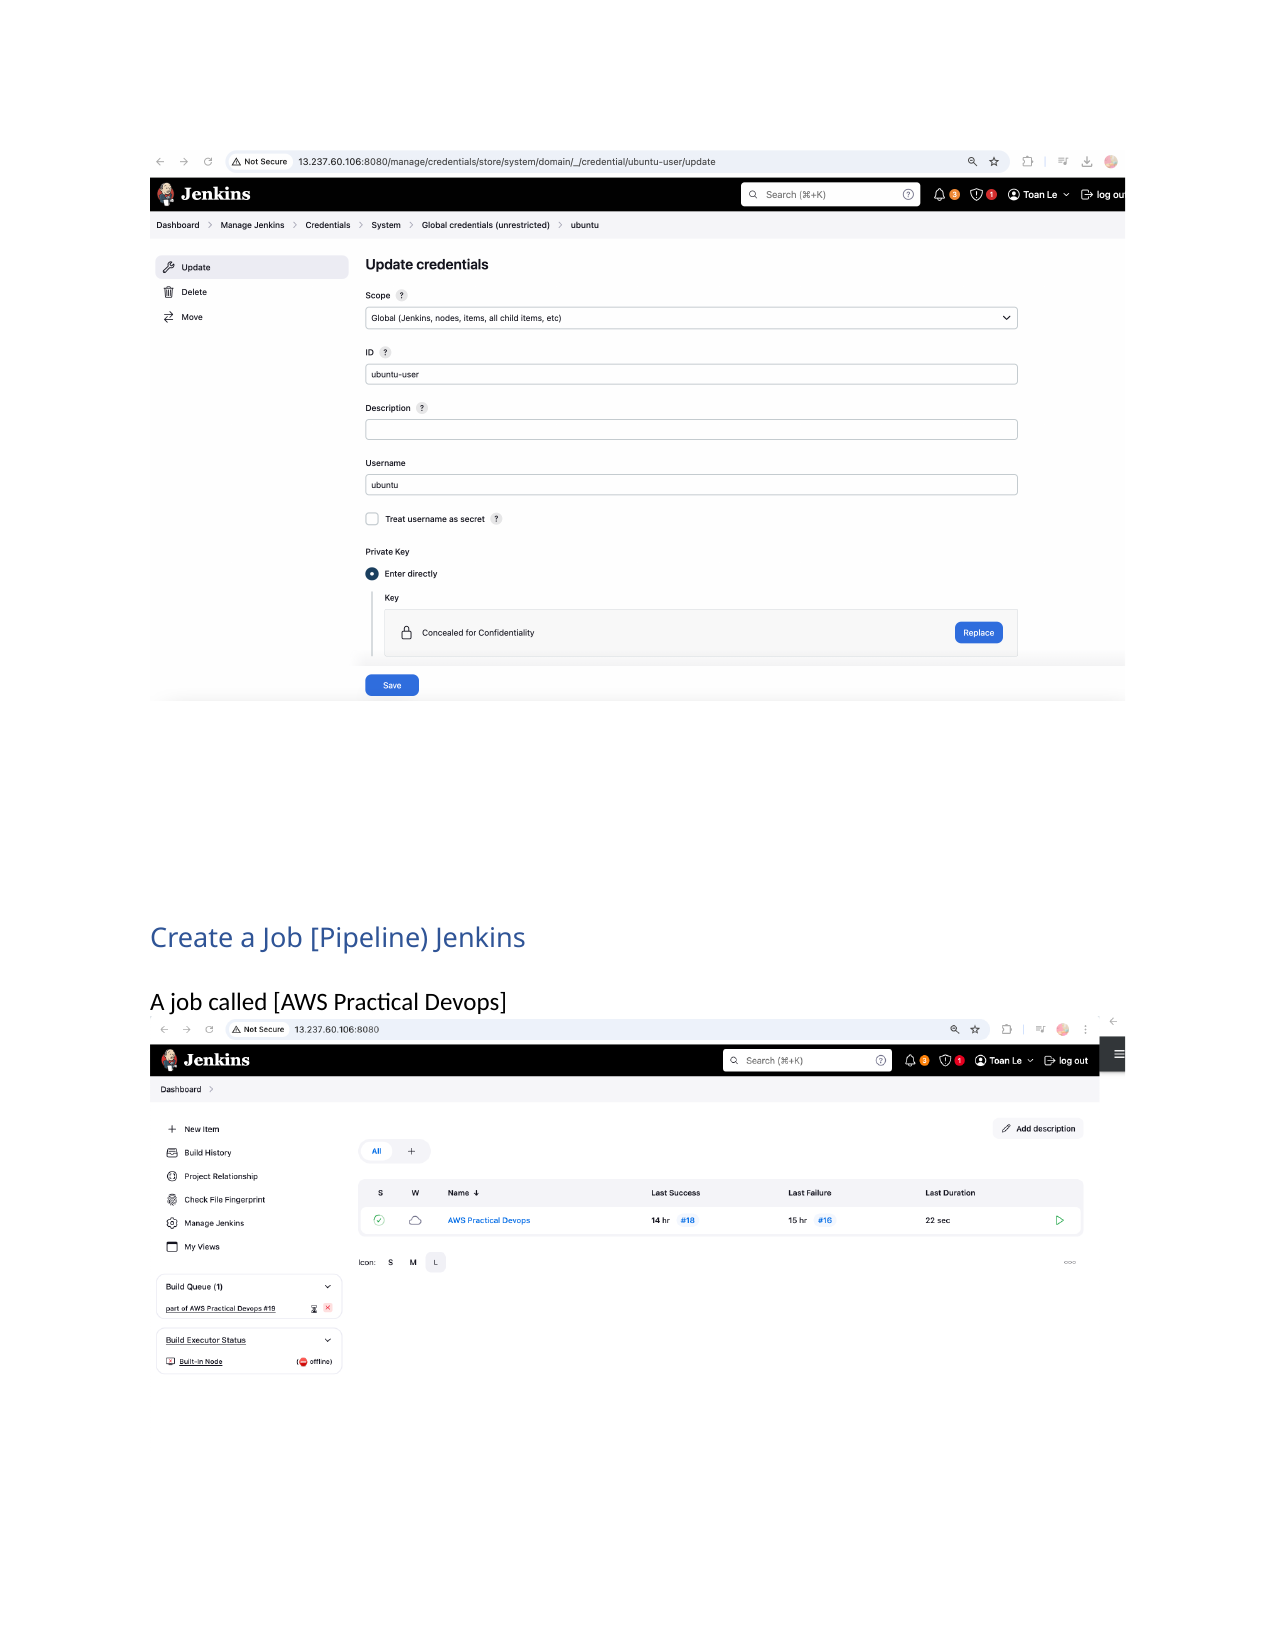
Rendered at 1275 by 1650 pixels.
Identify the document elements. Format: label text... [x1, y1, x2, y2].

subtitle Create a Job [Pipeline) Jenkins [150, 918, 1125, 955]
picture [150, 1016, 1125, 1451]
text A job called [AWS Practical Devops] [150, 986, 1125, 1016]
picture [150, 150, 1125, 701]
